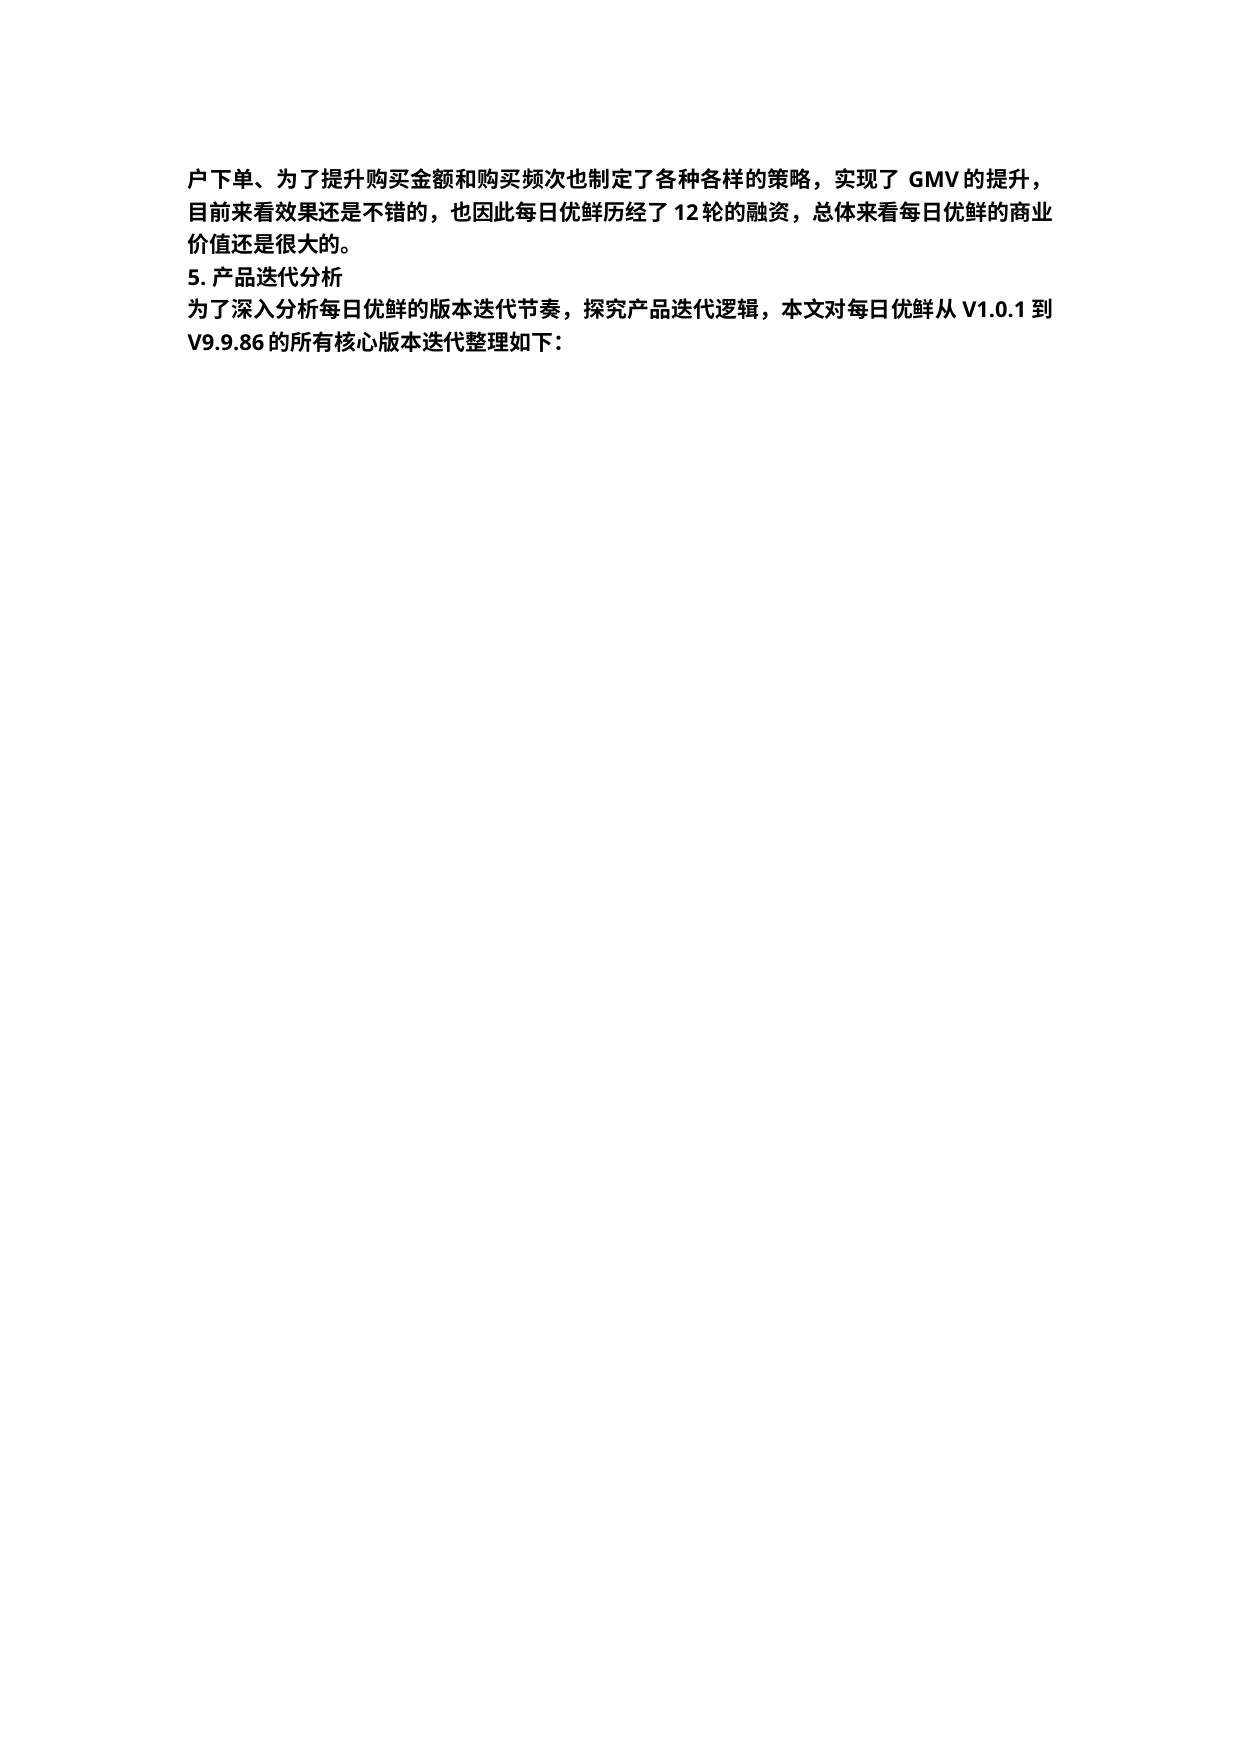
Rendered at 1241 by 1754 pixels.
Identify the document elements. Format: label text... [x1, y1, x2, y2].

text 5. 产品迭代分析 [187, 259, 1053, 292]
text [187, 162, 1053, 259]
text 为了深入分析每日优鲜的版本迭代节奏，探究产品迭代逻辑，本文对每日优鲜从V1.0.1到V9.9.86的所有核心版本迭代整理如下： [187, 292, 1053, 357]
